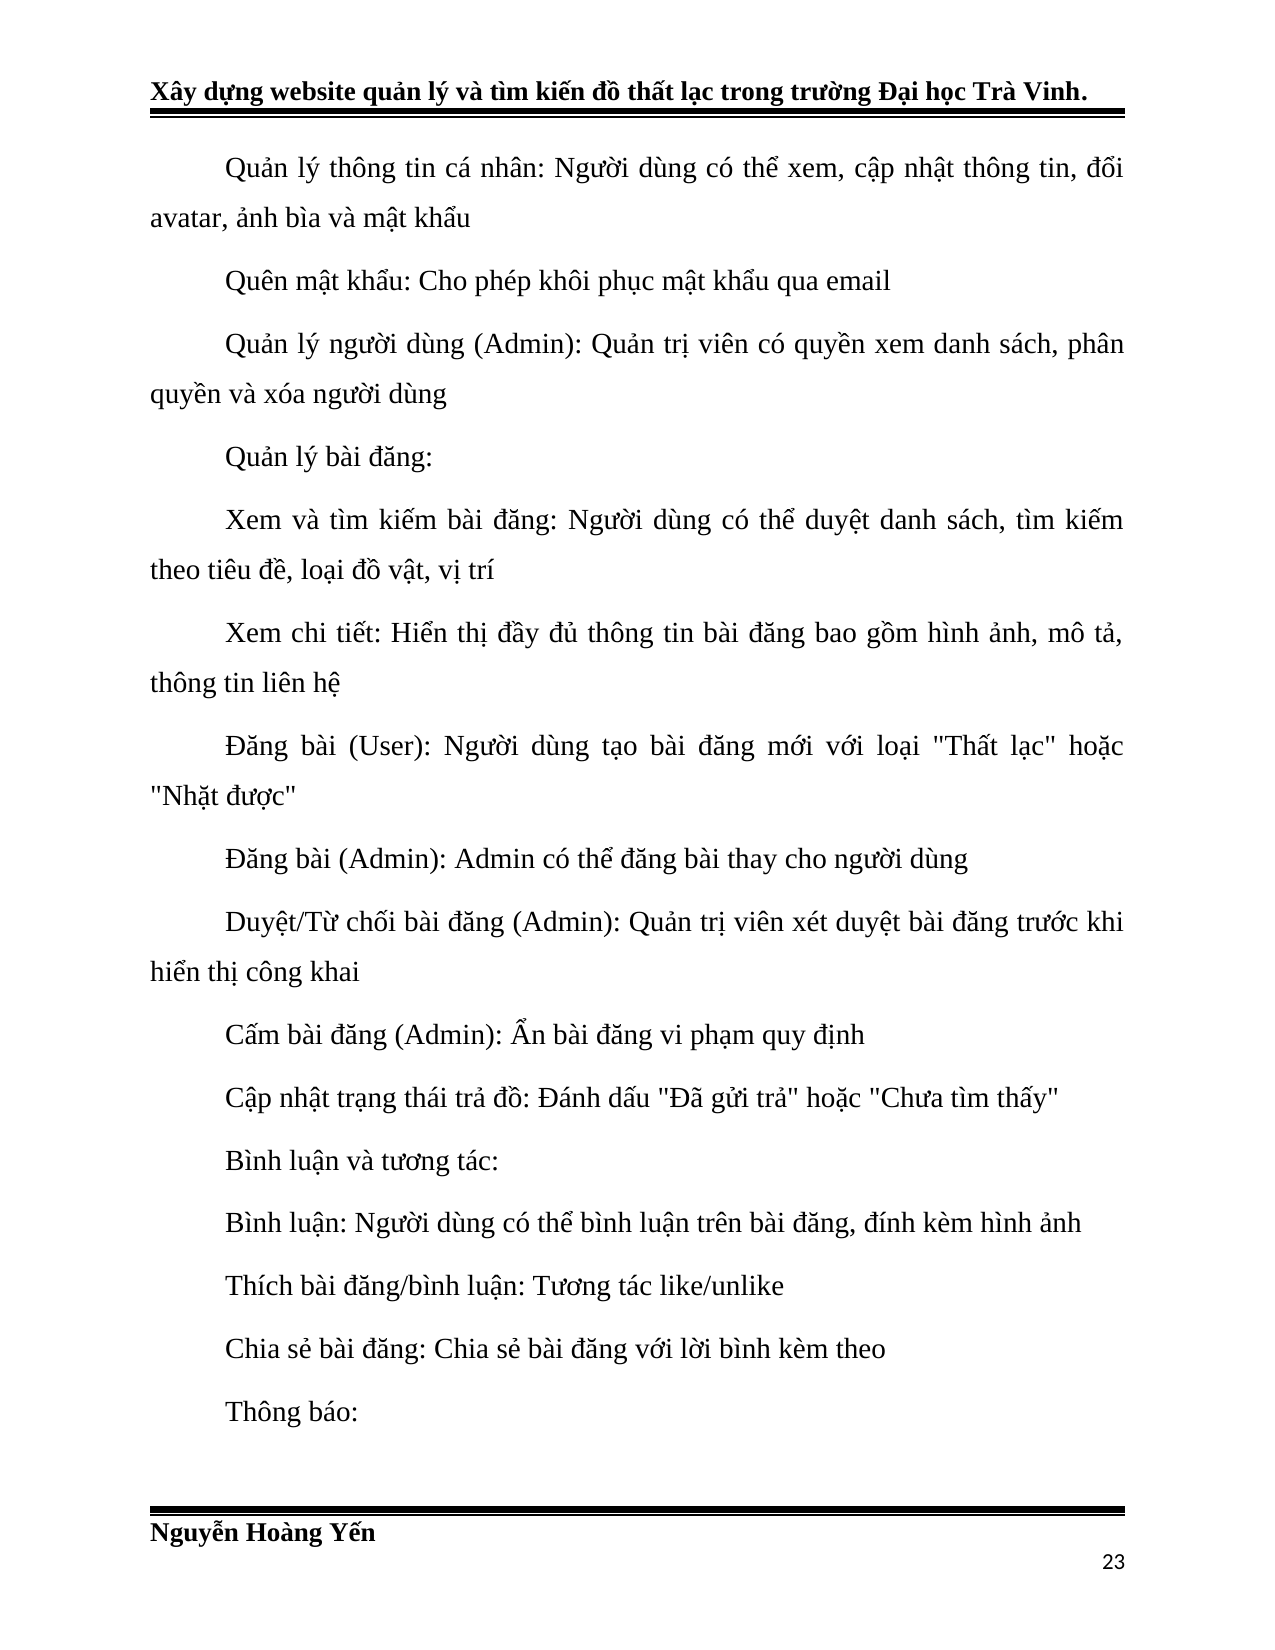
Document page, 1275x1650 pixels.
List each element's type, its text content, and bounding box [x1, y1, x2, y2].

text Đăng bài (User): Người dùng tạo bài đăng mới với loại "Thất lạc" hoặc "Nhặt được" [150, 728, 1125, 812]
text Quản lý người dùng (Admin): Quản trị viên có quyền xem danh sách, phân quyền và xóa người dùng [150, 326, 1125, 410]
text Cấm bài đăng (Admin): Ẩn bài đăng vi phạm quy định [150, 1017, 1125, 1051]
text Bình luận: Người dùng có thể bình luận trên bài đăng, đính kèm hình ảnh [150, 1206, 1125, 1239]
text Quản lý bài đăng: [150, 439, 1125, 473]
text Xem và tìm kiếm bài đăng: Người dùng có thể duyệt danh sách, tìm kiếm theo tiêu đề, loại đồ vật, vị trí [150, 502, 1125, 586]
text Bình luận và tương tác: [150, 1143, 1125, 1176]
text Xem chi tiết: Hiển thị đầy đủ thông tin bài đăng bao gồm hình ảnh, mô tả, thông tin liên hệ [150, 615, 1125, 699]
text Quản lý thông tin cá nhân: Người dùng có thể xem, cập nhật thông tin, đổi avatar, ảnh bìa và mật khẩu [150, 150, 1125, 234]
text Chia sẻ bài đăng: Chia sẻ bài đăng với lời bình kèm theo [150, 1331, 1125, 1365]
text Quên mật khẩu: Cho phép khôi phục mật khẩu qua email [150, 263, 1125, 297]
text Thích bài đăng/bình luận: Tương tác like/unlike [150, 1268, 1125, 1302]
text Cập nhật trạng thái trả đồ: Đánh dấu "Đã gửi trả" hoặc "Chưa tìm thấy" [150, 1080, 1125, 1113]
text Duyệt/Từ chối bài đăng (Admin): Quản trị viên xét duyệt bài đăng trước khi hiển thị công khai [150, 904, 1125, 988]
text Đăng bài (Admin): Admin có thể đăng bài thay cho người dùng [150, 841, 1125, 875]
text Thông báo: [150, 1394, 1125, 1428]
